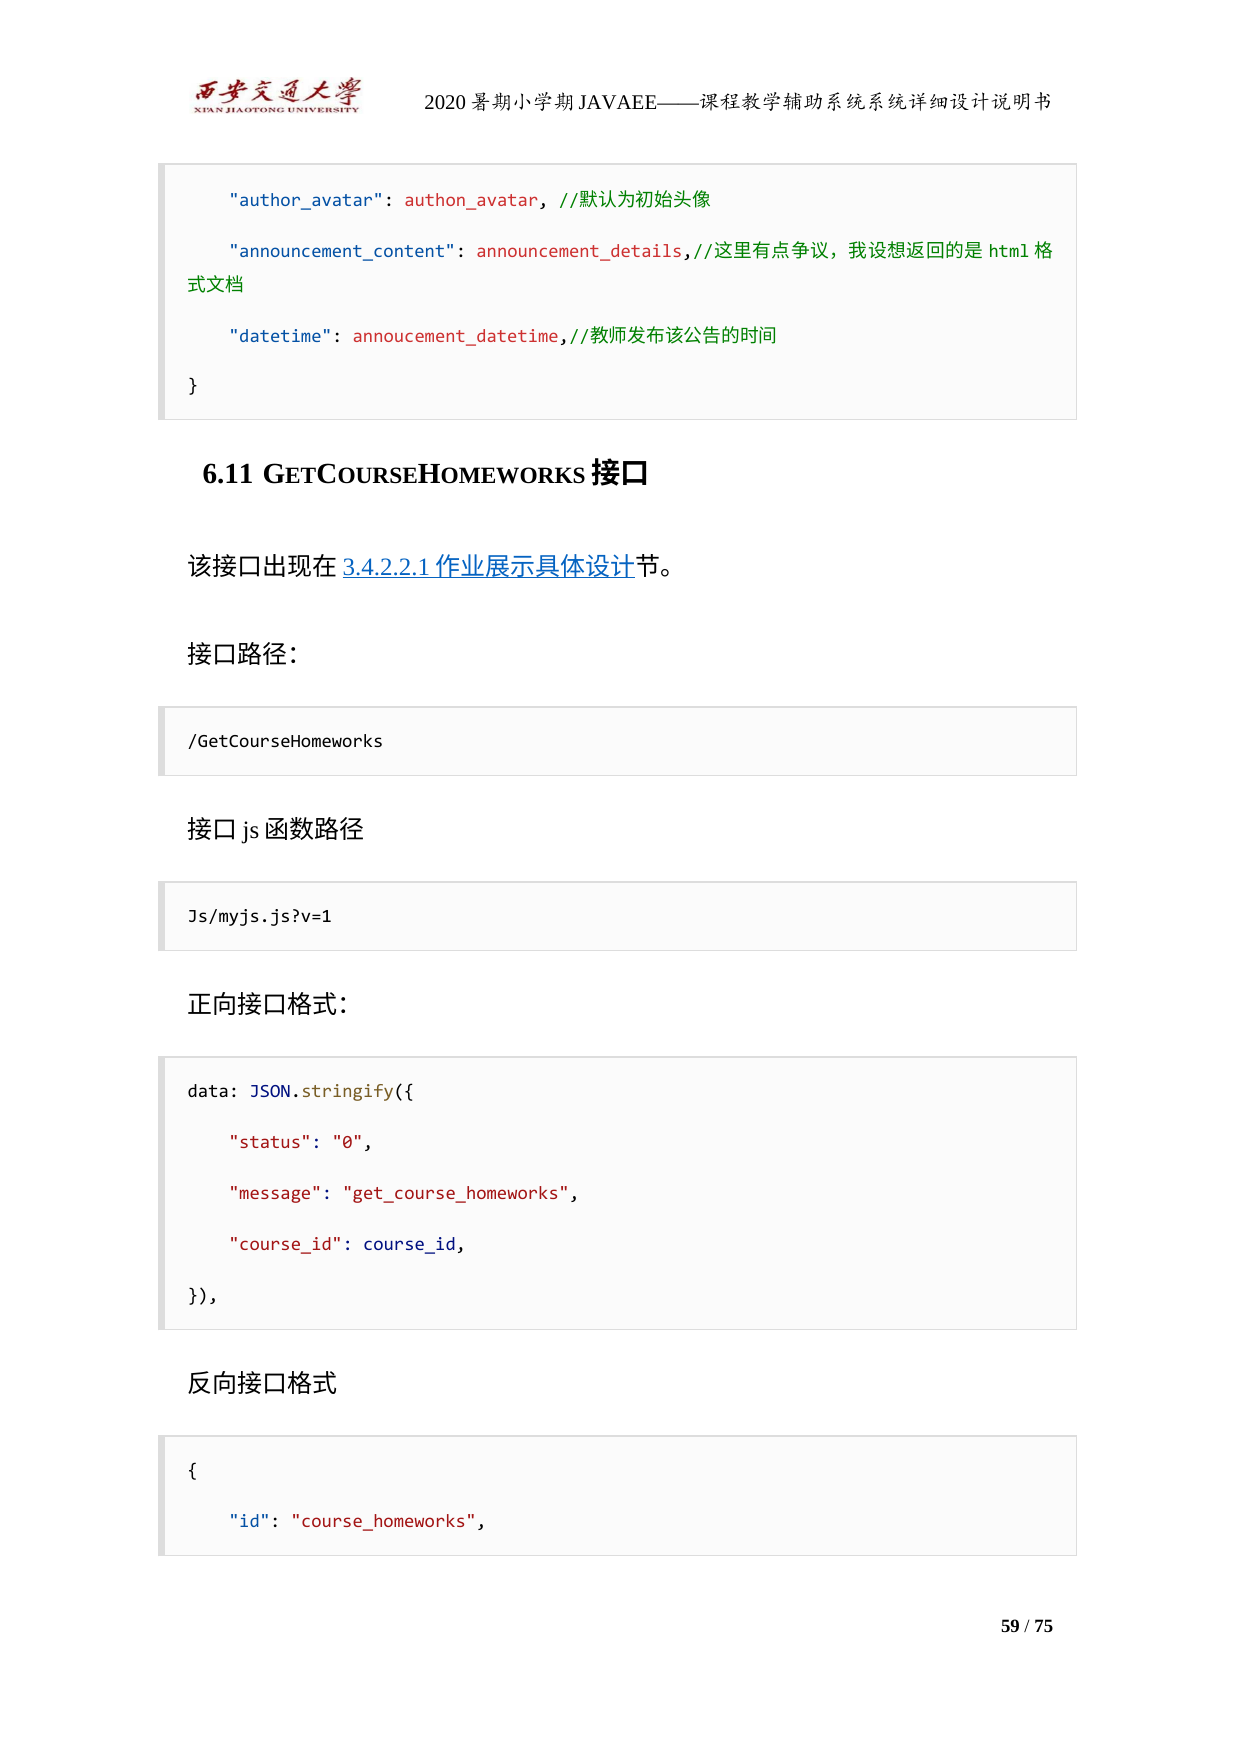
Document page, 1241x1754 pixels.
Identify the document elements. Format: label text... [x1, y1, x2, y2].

text data: JSON.stringify({ [165, 1058, 1076, 1107]
picture [189, 77, 364, 114]
text "course_id": course_id, [165, 1209, 1076, 1260]
text 该接口出现在3.4.2.2.1作业展示具体设计节。 [187, 531, 1053, 598]
text }), [165, 1260, 1076, 1329]
text "status": "0", [165, 1107, 1076, 1158]
text Js/myjs.js?v=1 [165, 883, 1076, 950]
text "datetime": annoucement_datetime,//教师发布该公告的时间 [165, 299, 1076, 350]
text "message": "get_course_homeworks", [165, 1158, 1076, 1209]
text 接口js函数路径 [187, 793, 1053, 861]
subtitle GetCourseHomeworks接口 [202, 437, 1053, 505]
text 正向接口格式： [187, 968, 1053, 1036]
text { [165, 1437, 1076, 1486]
text "announcement_content": announcement_details,//这里有点争议，我设想返回的是html格式文档 [165, 214, 1076, 299]
text /GetCourseHomeworks [165, 708, 1076, 775]
text 反向接口格式 [187, 1347, 1053, 1415]
text "author_avatar": authon_avatar, //默认为初始头像 [165, 165, 1076, 214]
text } [165, 350, 1076, 419]
text 接口路径： [187, 618, 1053, 686]
text "id": "course_homeworks", [165, 1486, 1076, 1555]
